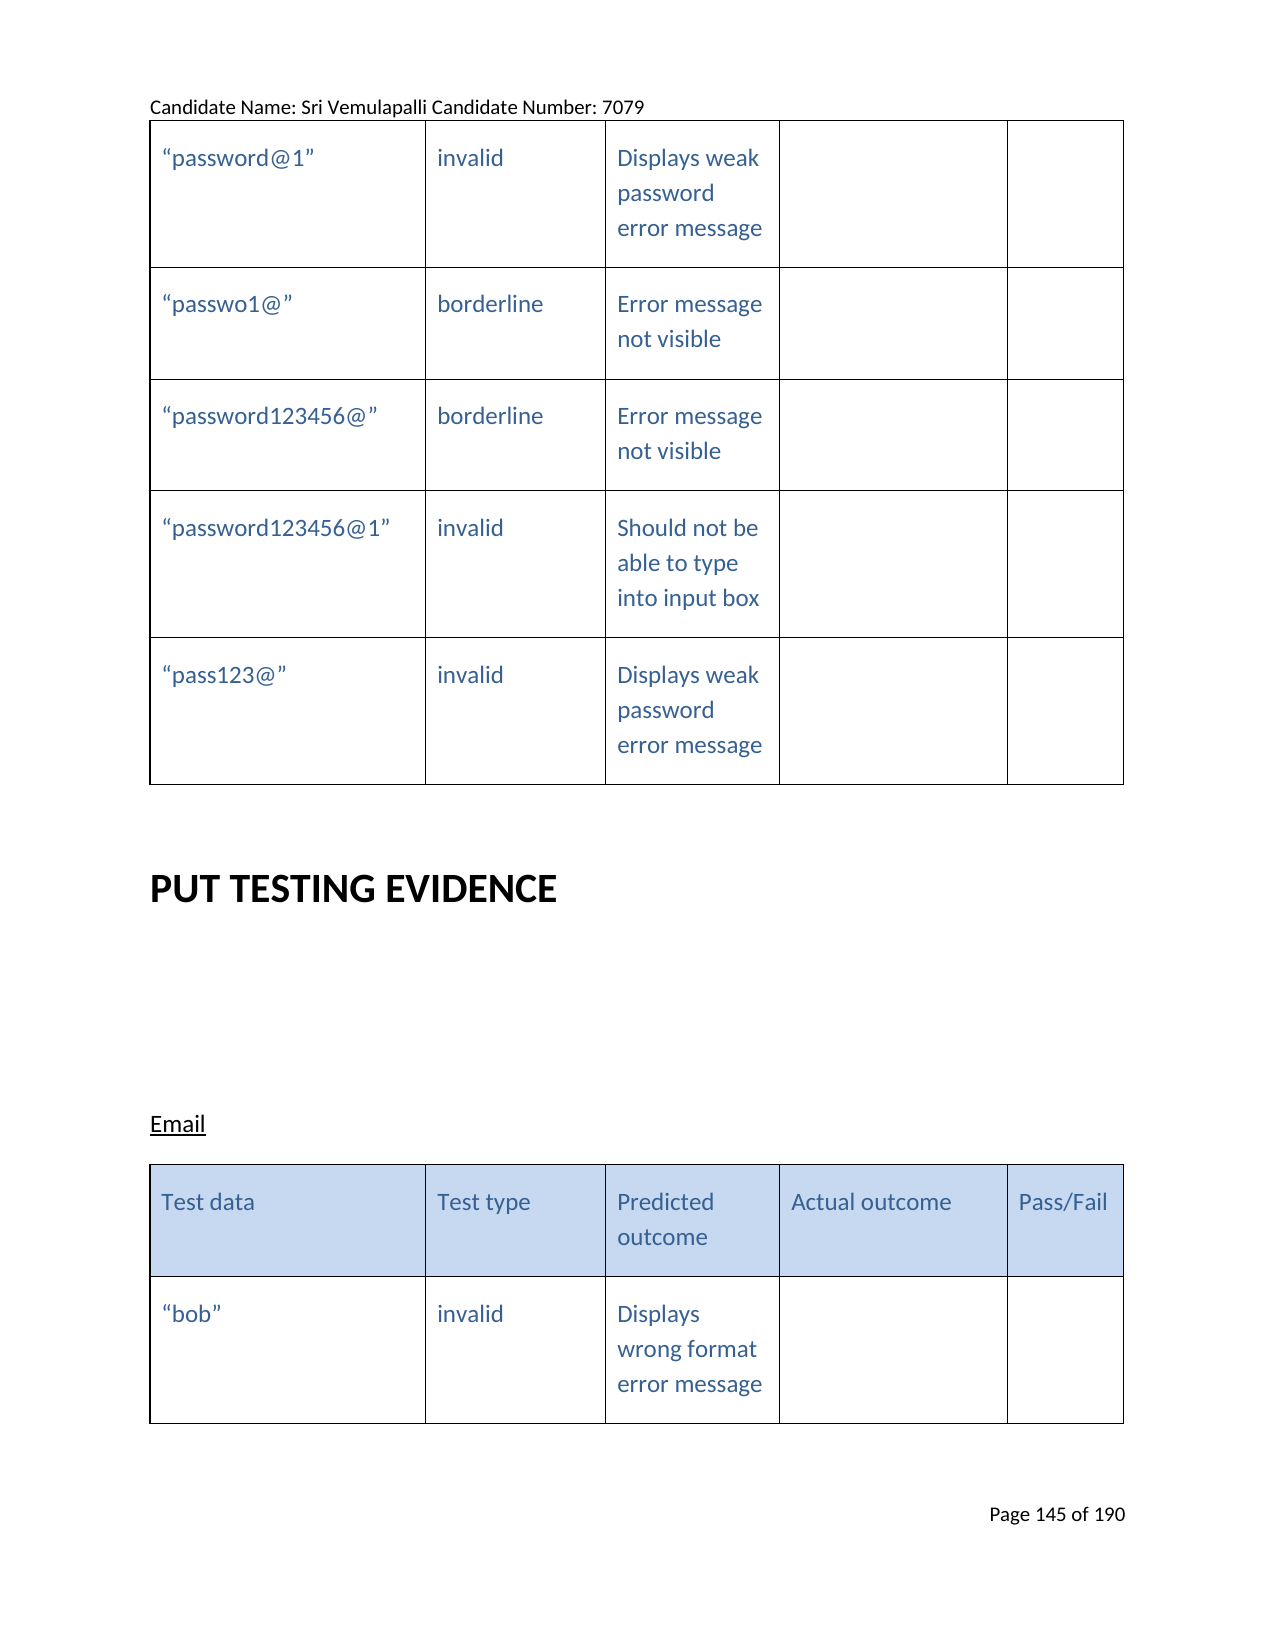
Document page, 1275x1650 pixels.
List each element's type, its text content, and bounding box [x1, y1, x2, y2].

table_cell [780, 491, 1007, 637]
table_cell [606, 121, 779, 267]
table_cell [1008, 1277, 1123, 1423]
table_header Pass/Fail [1008, 1165, 1123, 1276]
table_cell [1008, 491, 1123, 637]
table_cell “passwo1@” [151, 268, 425, 378]
table_cell “password123456@1” [151, 491, 425, 637]
text PUT TESTING EVIDENCE [150, 862, 1125, 912]
table_cell invalid [426, 491, 605, 637]
table_cell [1008, 638, 1123, 784]
table_cell “password@1” [151, 121, 425, 267]
table_cell borderline [426, 380, 605, 490]
text Email [150, 1108, 1125, 1139]
table_cell Error message not visible [606, 268, 779, 378]
table_cell invalid [426, 1277, 605, 1423]
table_cell Should not be able to type into input box [606, 491, 779, 637]
table_cell [1008, 380, 1123, 490]
table_cell [780, 121, 1007, 267]
table_cell Displays weak password error message [606, 638, 779, 784]
table_cell [1008, 121, 1123, 267]
table_header Predicted outcome [606, 1165, 779, 1276]
table_header Actual outcome [780, 1165, 1007, 1276]
table_cell “password123456@” [151, 380, 425, 490]
table_cell Error message not visible [606, 380, 779, 490]
table_cell “bob” [151, 1277, 425, 1423]
table_cell “pass123@” [151, 638, 425, 784]
table_cell [780, 1277, 1007, 1423]
table_cell invalid [426, 638, 605, 784]
table_header Test type [426, 1165, 605, 1276]
table_cell [780, 638, 1007, 784]
table_cell Displays wrong format error message [606, 1277, 779, 1423]
table_cell [1008, 268, 1123, 378]
table_cell [780, 380, 1007, 490]
table_cell [780, 268, 1007, 378]
table_cell invalid [426, 121, 605, 267]
table_header Test data [151, 1165, 425, 1276]
table_cell borderline [426, 268, 605, 378]
